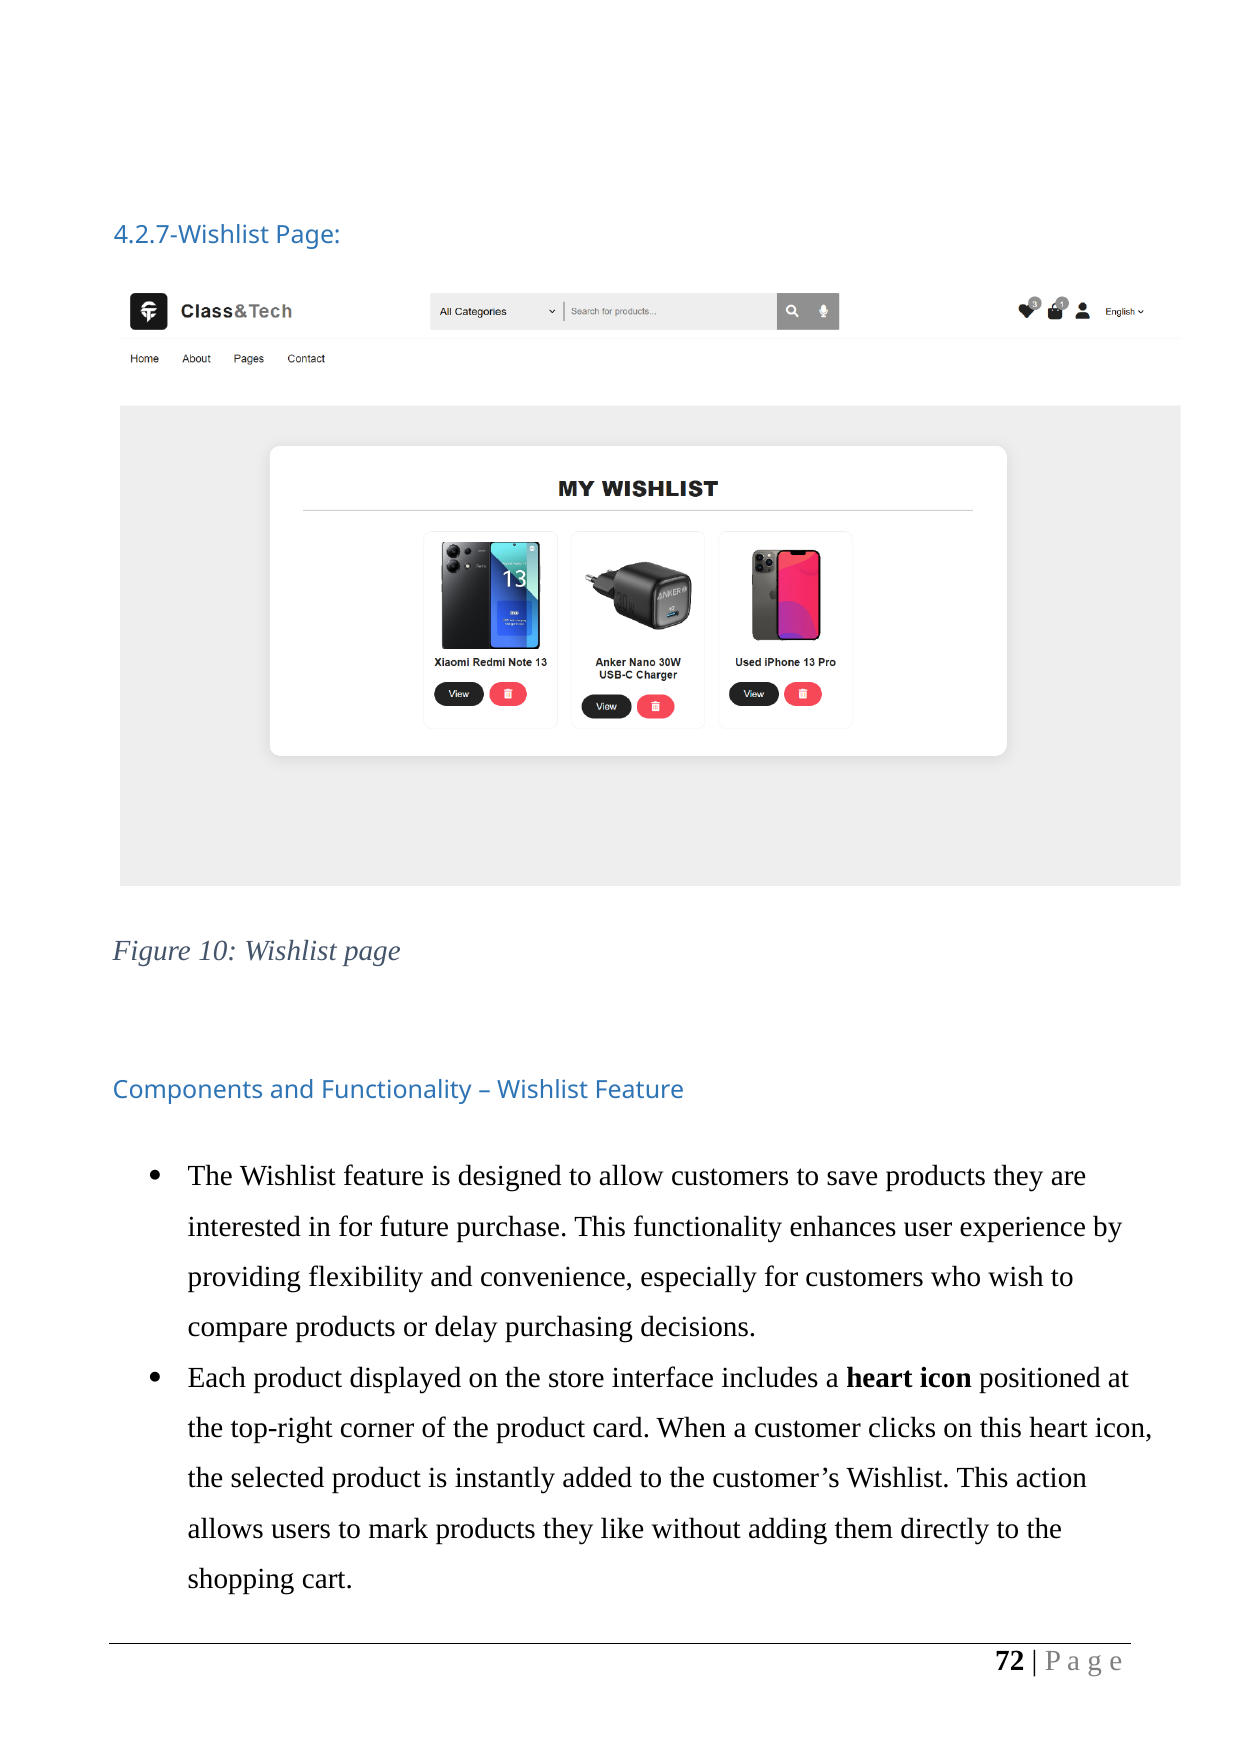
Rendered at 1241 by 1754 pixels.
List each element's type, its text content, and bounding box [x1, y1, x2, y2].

subtitle 4.2.7-Wishlist Page: [113, 216, 1173, 250]
subtitle Components and Functionality – Wishlist Feature [112, 1072, 1166, 1106]
picture [120, 289, 1181, 886]
list The Wishlist feature is designed to allow customers to save products they are interested in for future purchase. This functionality enhances user experience by providing flexibility and convenience, especially for customers who wish to compare products or delay purchasing decisions. [150, 1158, 1166, 1343]
text Figure 10: Wishlist page [112, 933, 1173, 967]
list Each product displayed on the store interface includes a heart icon positioned at the top-right corner of the product card. When a customer clicks on this heart icon, the selected product is instantly added to the customer’s Wishlist. This action allows users to mark products they like without adding them directly to the shopping cart. [150, 1360, 1166, 1595]
